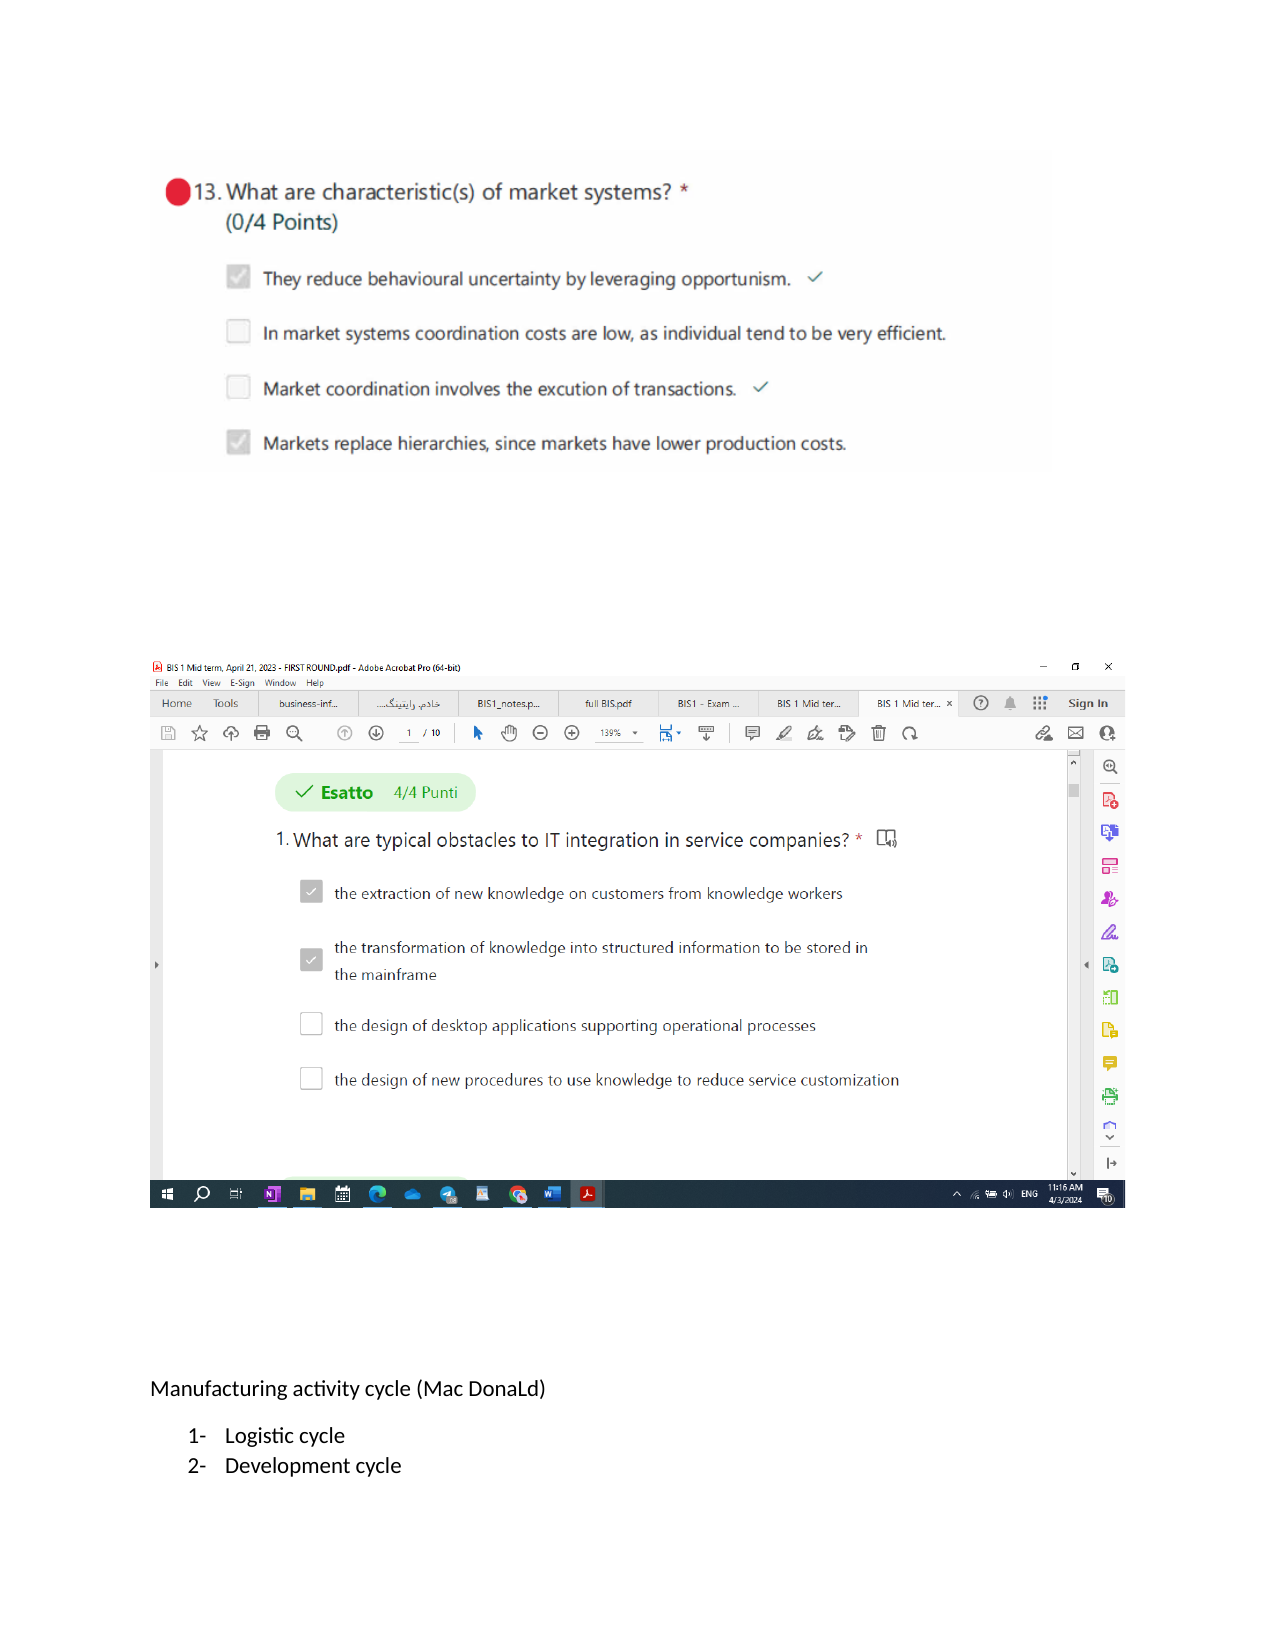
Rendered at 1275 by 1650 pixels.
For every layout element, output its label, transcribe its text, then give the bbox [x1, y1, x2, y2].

text Manufacturing activity cycle (Mac DonaLd) [150, 1374, 1125, 1402]
picture [150, 150, 1053, 472]
picture [150, 659, 1125, 1208]
list Logistic cycle [187, 1421, 1125, 1449]
list Development cycle [187, 1451, 1125, 1479]
